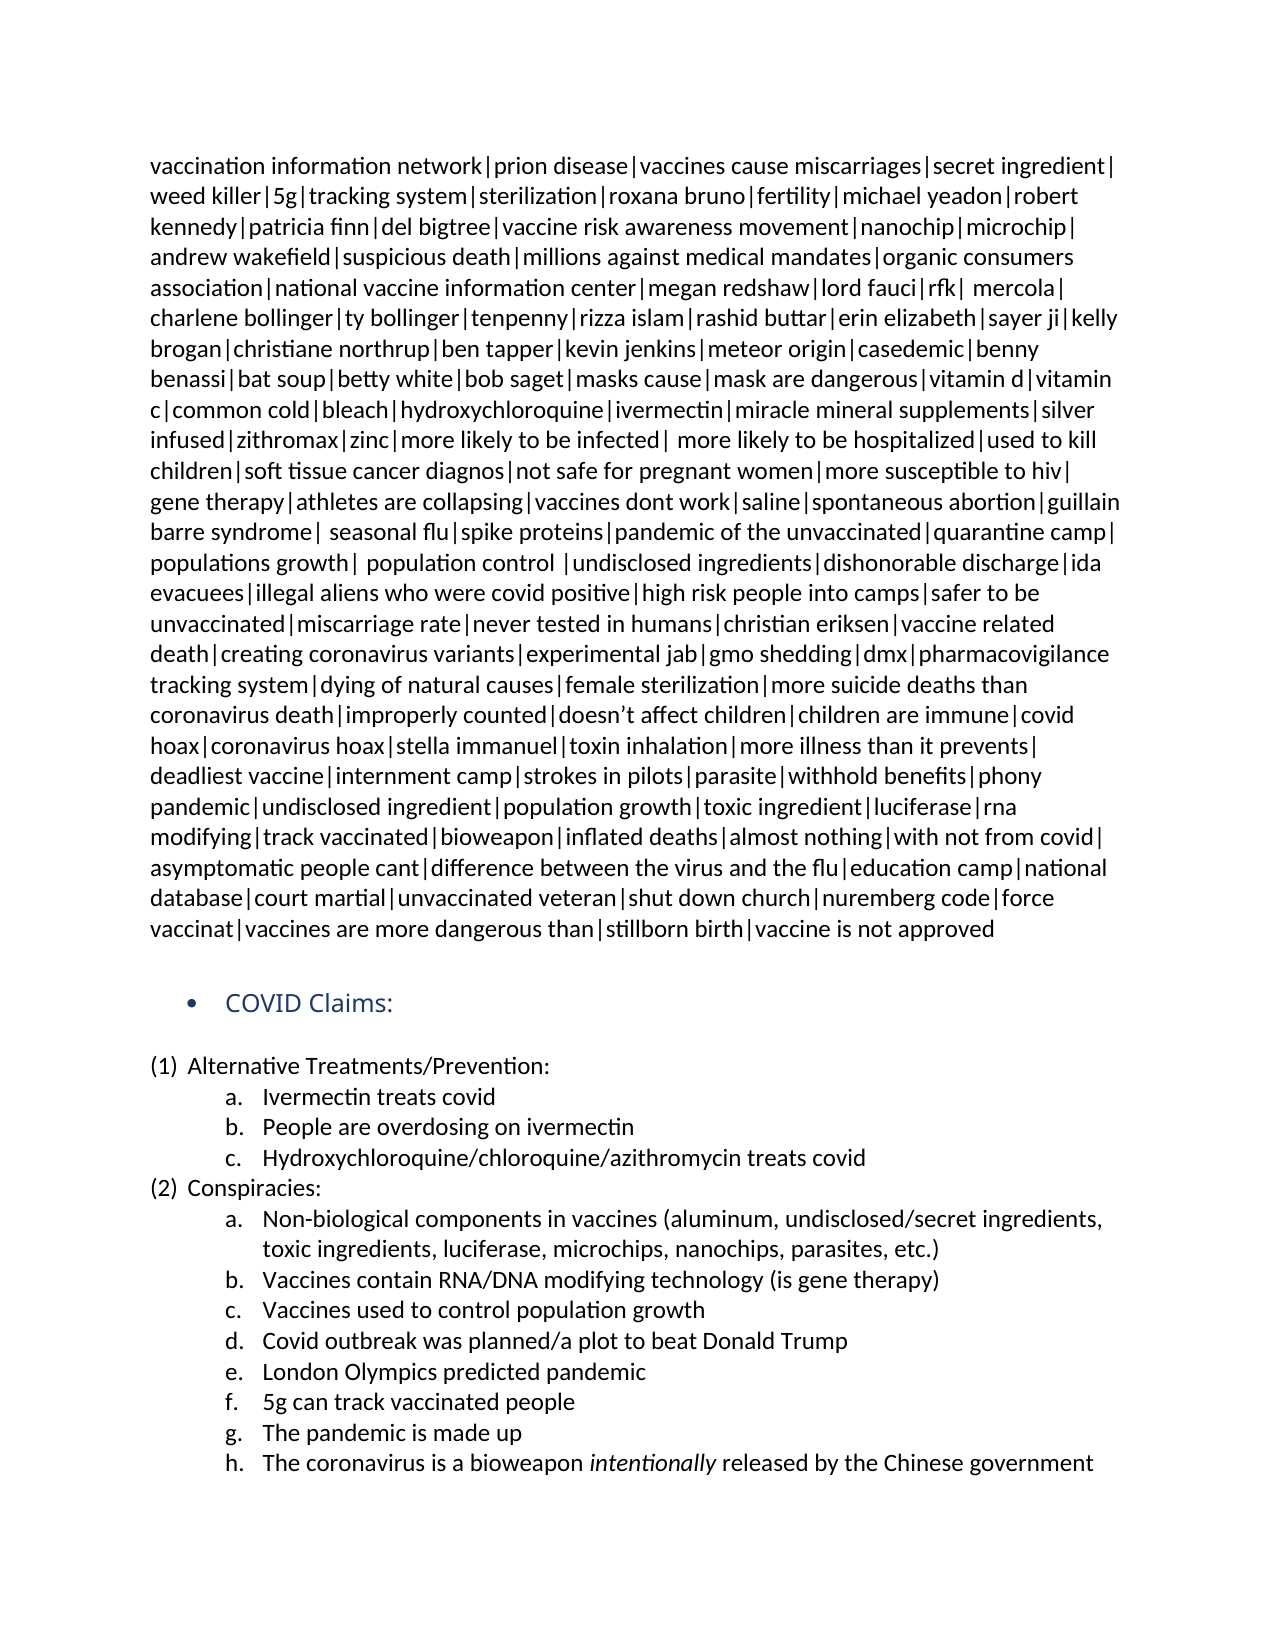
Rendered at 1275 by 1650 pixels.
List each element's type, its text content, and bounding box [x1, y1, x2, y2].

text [150, 150, 1125, 943]
list People are overdosing on ivermectin [225, 1112, 1125, 1142]
subtitle COVID Claims: [187, 986, 1125, 1020]
list Covid outbreak was planned/a plot to beat Donald Trump [225, 1325, 1125, 1356]
list Vaccines contain RNA/DNA modifying technology (is gene therapy) [225, 1264, 1125, 1295]
list The pandemic is made up [225, 1417, 1125, 1447]
list 5g can track vaccinated people [225, 1386, 1125, 1417]
list The coronavirus is a bioweapon intentionally released by the Chinese government [225, 1447, 1125, 1478]
list Non-biological components in vaccines (aluminum, undisclosed/secret ingredients, toxic ingredients, luciferase, microchips, nanochips, parasites, etc.) [225, 1203, 1125, 1264]
list Ivermectin treats covid [225, 1081, 1125, 1112]
list London Olympics predicted pandemic [225, 1356, 1125, 1386]
list Conspiracies: [150, 1173, 1125, 1203]
list Vaccines used to control population growth [225, 1295, 1125, 1325]
list Hydroxychloroquine/chloroquine/azithromycin treats covid [225, 1142, 1125, 1173]
list Alternative Treatments/Prevention: [150, 1051, 1125, 1081]
